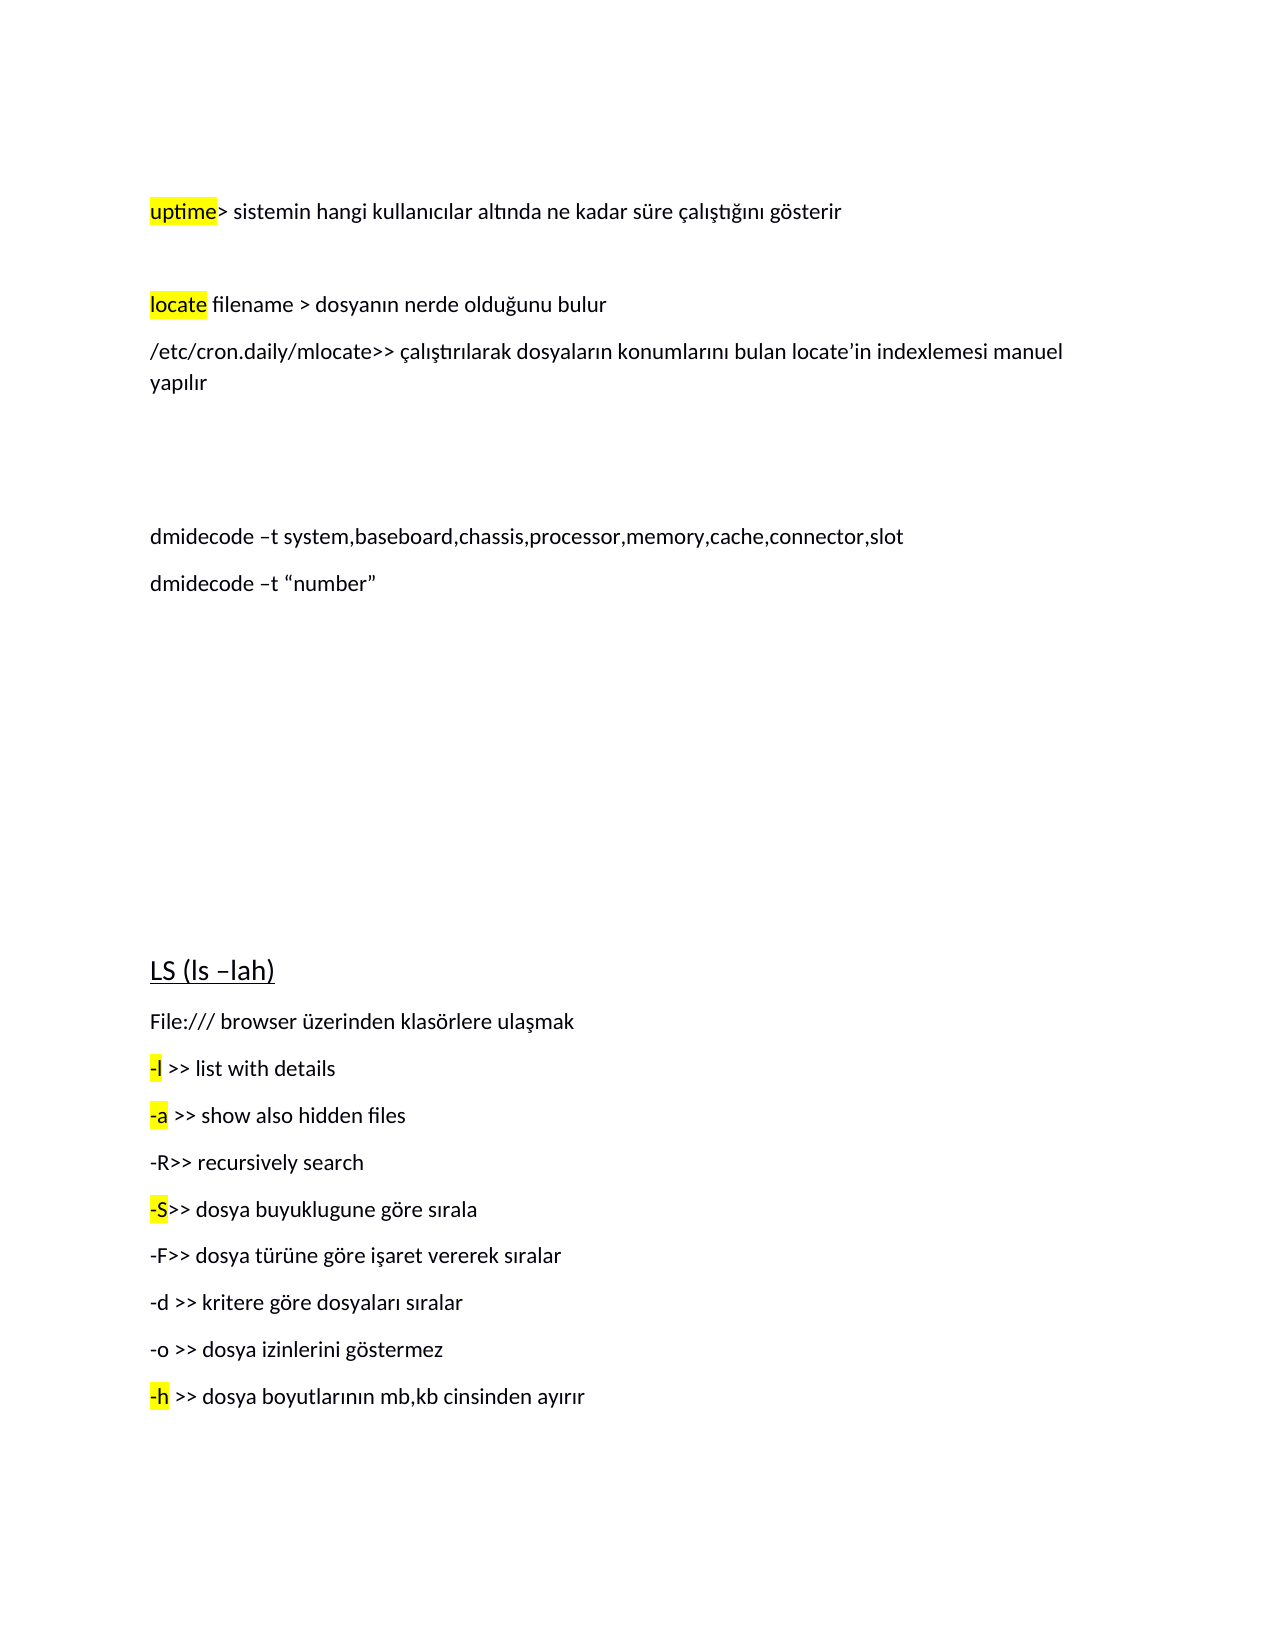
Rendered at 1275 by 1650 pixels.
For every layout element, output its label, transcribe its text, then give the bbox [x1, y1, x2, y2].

text -o >> dosya izinlerini göstermez [150, 1335, 1125, 1363]
text -h >> dosya boyutlarının mb,kb cinsinden ayırır [169, 1382, 1125, 1410]
text -S>> dosya buyuklugune göre sırala [168, 1195, 1125, 1223]
text -F>> dosya türüne göre işaret vererek sıralar [150, 1242, 1125, 1270]
text dmidecode –t “number” [150, 569, 1125, 597]
text uptime> sistemin hangi kullanıcılar altında ne kadar süre çalıştığını gösterir [217, 197, 1125, 225]
text dmidecode –t system,baseboard,chassis,processor,memory,cache,connector,slot [150, 522, 1125, 550]
text /etc/cron.daily/mlocate>> çalıştırılarak dosyaların konumlarını bulan locate’in indexlemesi manuel yapılır [150, 337, 1125, 396]
text -a >> show also hidden files [168, 1101, 1125, 1129]
text -R>> recursively search [150, 1148, 1125, 1176]
text File:/// browser üzerinden klasörlere ulaşmak [150, 1007, 1125, 1035]
text LS (ls –lah) [150, 952, 1125, 988]
text locate filename > dosyanın nerde olduğunu bulur [207, 291, 1125, 319]
text -l >> list with details [162, 1054, 1125, 1082]
text -d >> kritere göre dosyaları sıralar [150, 1288, 1125, 1317]
